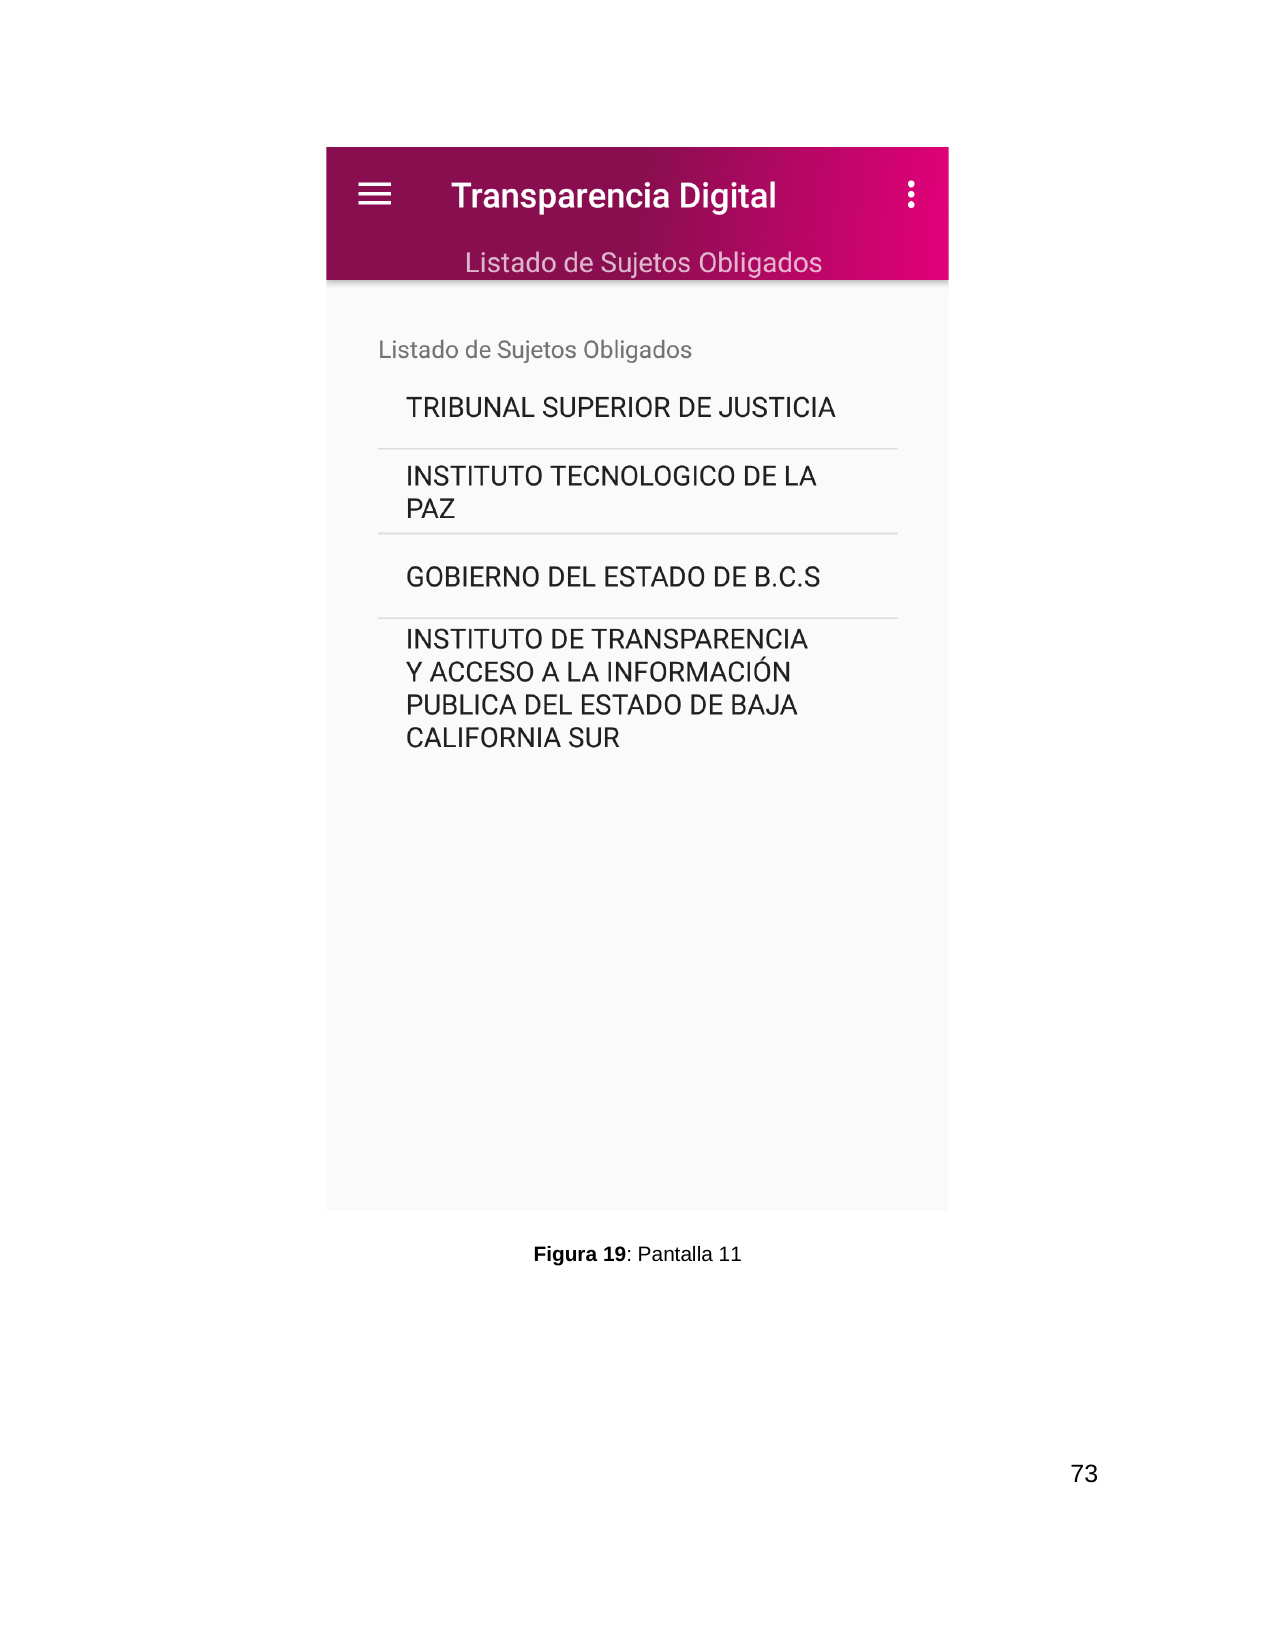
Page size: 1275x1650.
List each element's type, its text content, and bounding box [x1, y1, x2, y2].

text Figura 19: Pantalla 11 [177, 1242, 1098, 1266]
picture [326, 147, 949, 1211]
